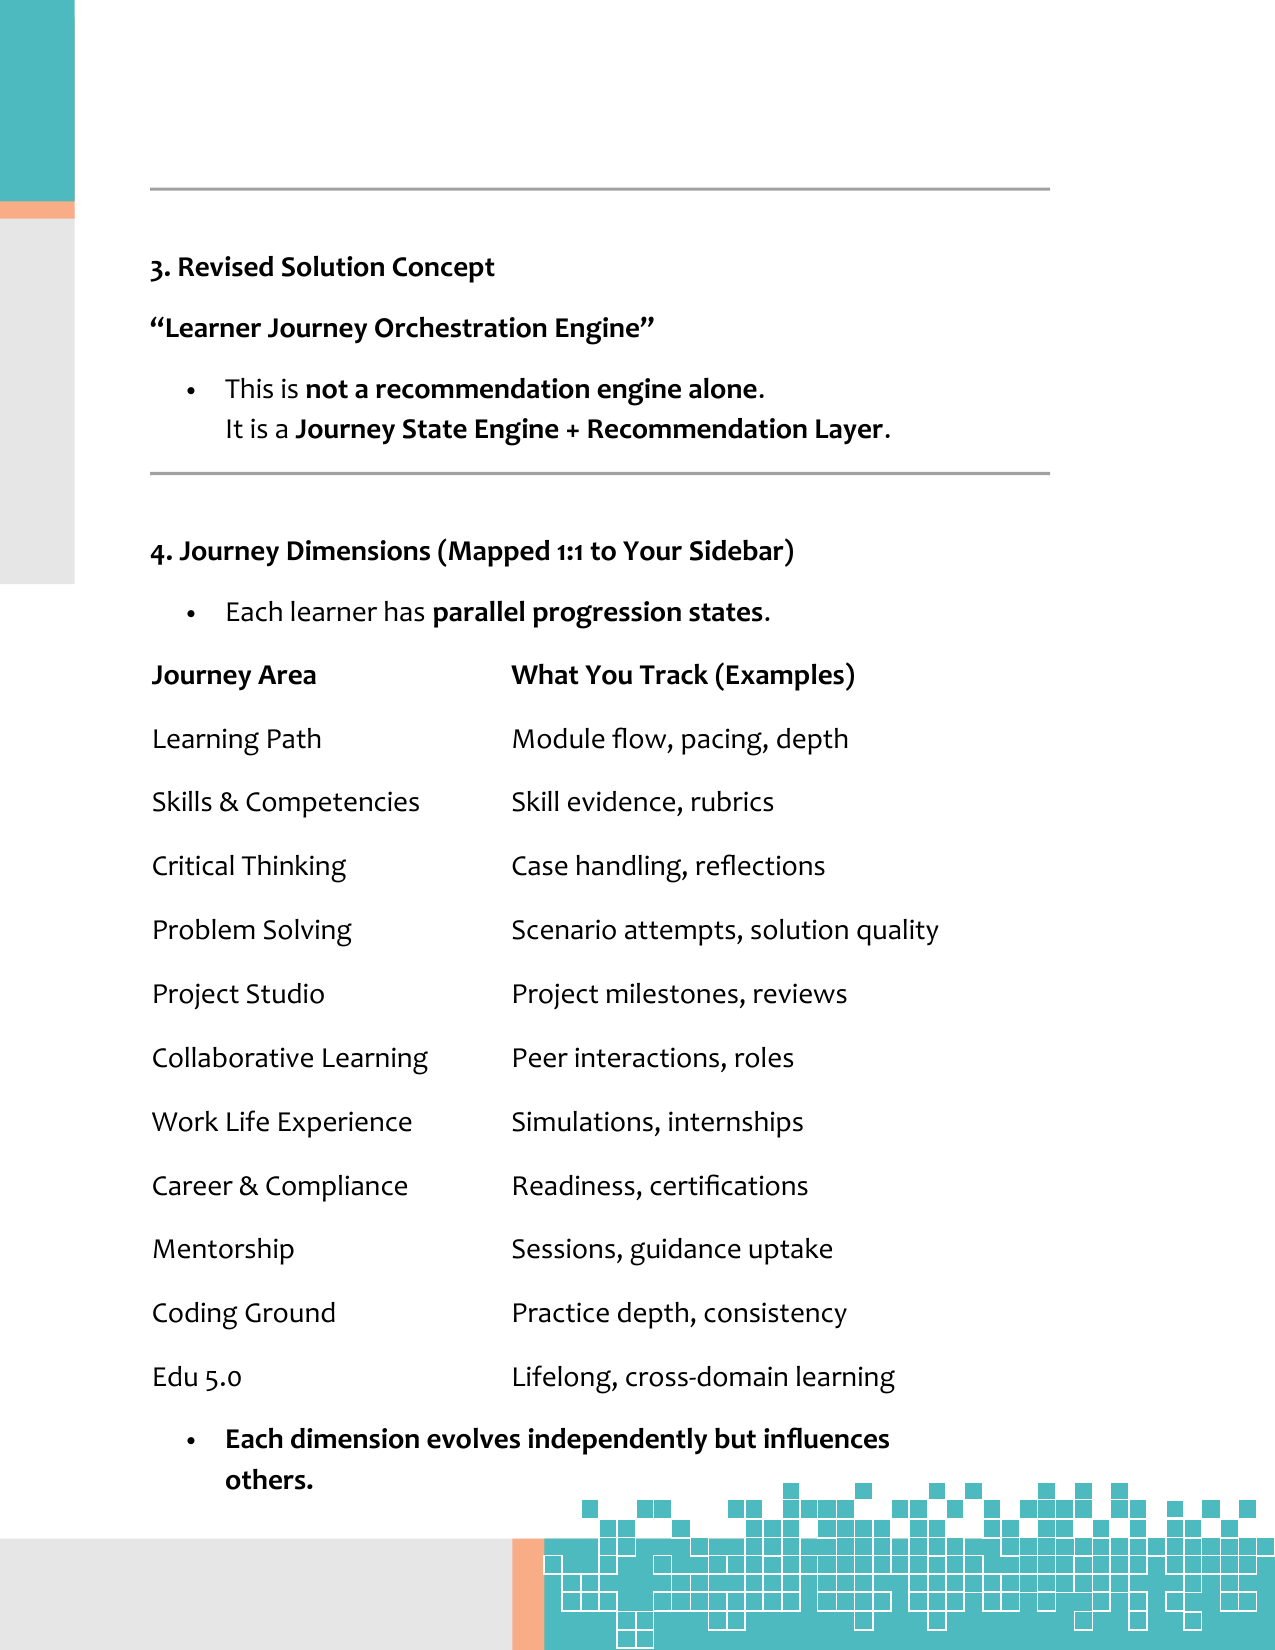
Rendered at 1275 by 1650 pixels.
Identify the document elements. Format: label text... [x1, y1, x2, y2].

list This is not a recommendation engine alone. It is a Journey State Engine + Recommendation Layer. [187, 371, 975, 446]
table_cell Collaborative Learning [150, 1038, 510, 1102]
table_cell Learning Path [150, 719, 510, 783]
list Each dimension evolves independently but influences others. [187, 1421, 975, 1497]
table_cell Problem Solving [150, 910, 510, 974]
text 3. Revised Solution Concept [150, 248, 975, 284]
table_cell Career & Compliance [150, 1166, 510, 1230]
table_header Journey Area [150, 655, 510, 719]
table_cell Edu 5.0 [150, 1358, 510, 1421]
table_cell Critical Thinking [150, 847, 510, 910]
table_cell Readiness, certifications [510, 1166, 1021, 1230]
text “Learner Journey Orchestration Engine” [150, 309, 975, 345]
table_cell Skill evidence, rubrics [510, 783, 1021, 847]
table_cell Coding Ground [150, 1294, 510, 1357]
table_cell Project milestones, reviews [510, 974, 1021, 1038]
table_cell Mentorship [150, 1230, 510, 1293]
table_cell Case handling, reflections [510, 847, 1021, 910]
table_cell Module flow, pacing, depth [510, 719, 1021, 783]
table_header What You Track (Examples) [510, 655, 1021, 719]
table_cell Simulations, internships [510, 1102, 1021, 1166]
table_cell Skills & Competencies [150, 783, 510, 847]
table_cell Sessions, guidance uptake [510, 1230, 1021, 1293]
table_cell Project Studio [150, 974, 510, 1038]
table_cell Work Life Experience [150, 1102, 510, 1166]
table_cell Lifelong, cross-domain learning [510, 1358, 1021, 1421]
list Each learner has parallel progression states. [187, 594, 975, 629]
table_cell Peer interactions, roles [510, 1038, 1021, 1102]
table_cell Practice depth, consistency [510, 1294, 1021, 1357]
table_cell Scenario attempts, solution quality [510, 910, 1021, 974]
text 4. Journey Dimensions (Mapped 1:1 to Your Sidebar) [150, 533, 975, 568]
